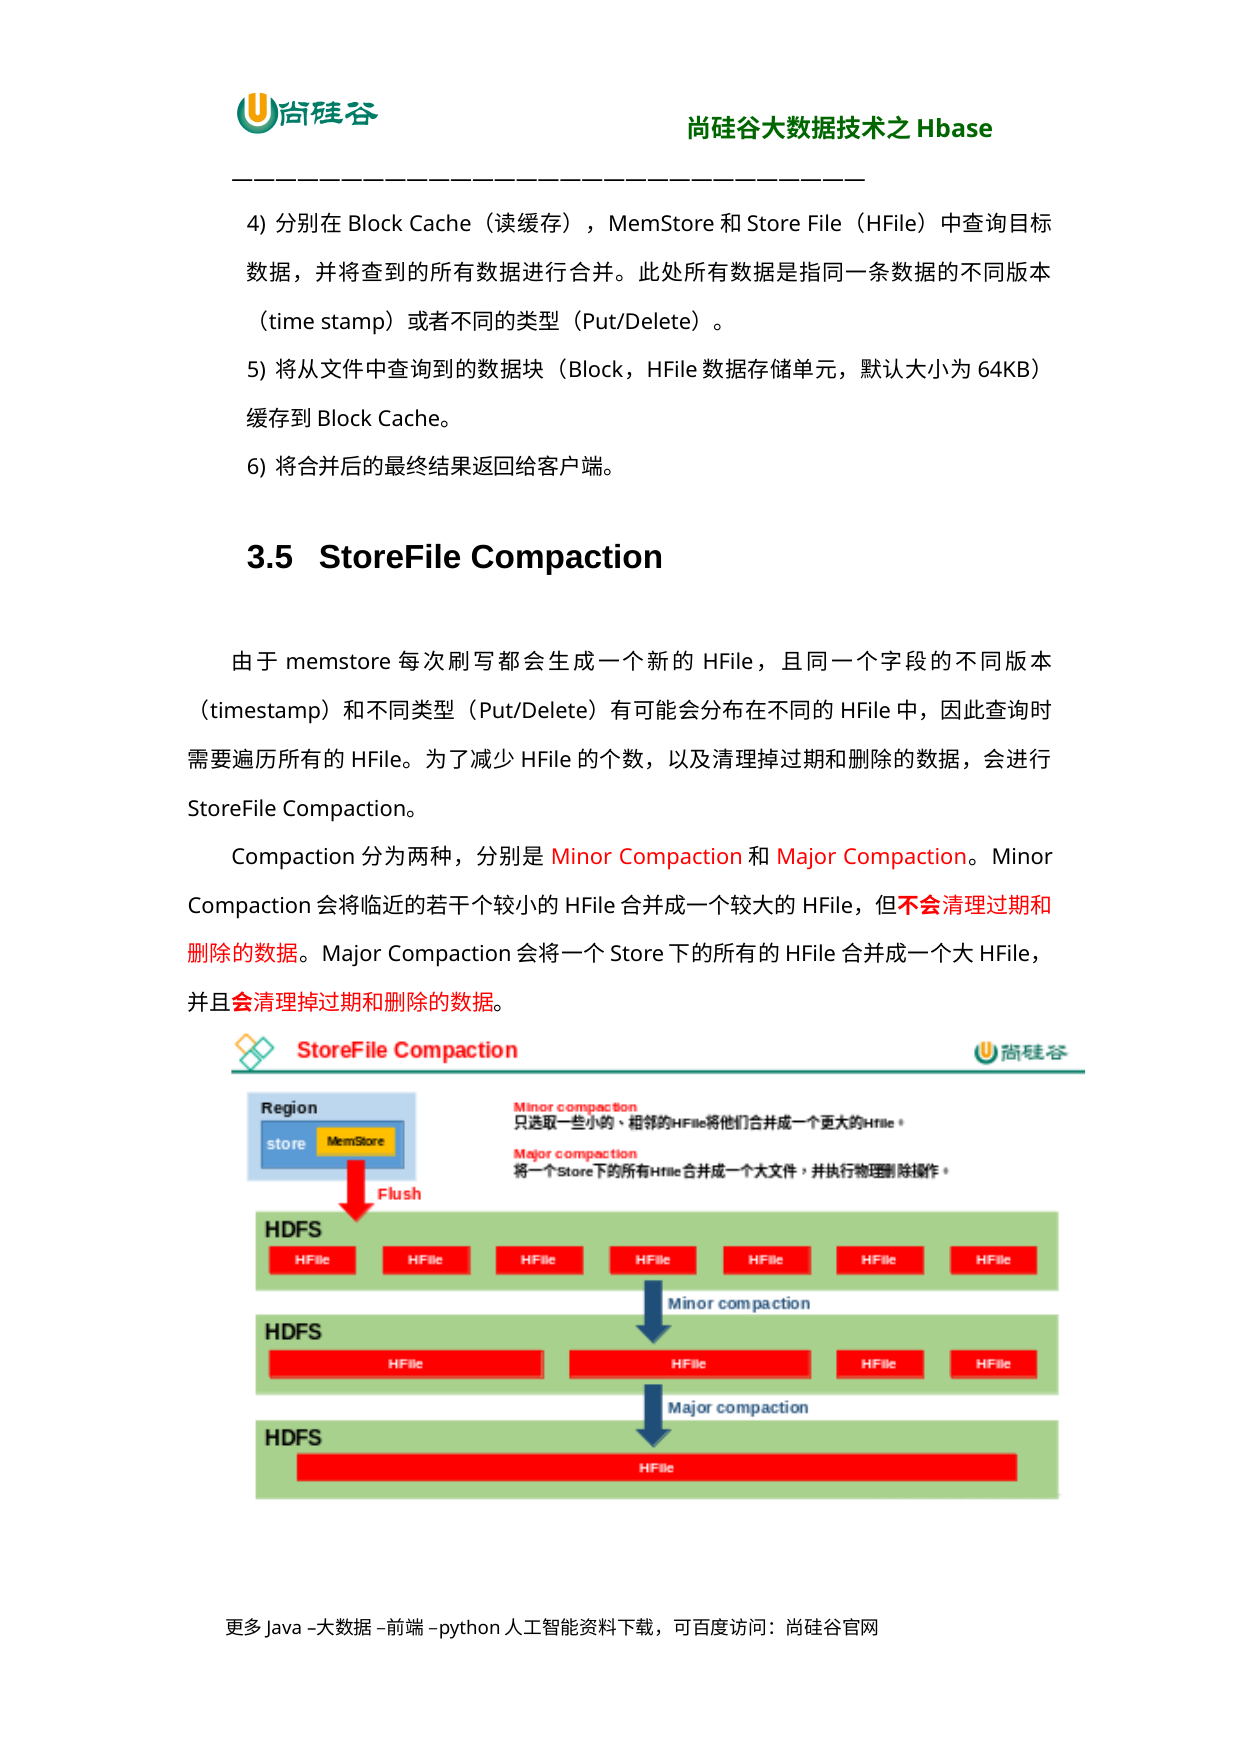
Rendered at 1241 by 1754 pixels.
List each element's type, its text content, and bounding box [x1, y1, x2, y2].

text 分别在Block Cache（读缓存），MemStore和Store File（HFile）中查询目标数据，并将查到的所有数据进行合并。此处所有数据是指同一条数据的不同版本（time stamp）或者不同的类型（Put/Delete）。 [247, 206, 1053, 336]
text 将合并后的最终结果返回给客户端。 [247, 449, 1053, 481]
picture [231, 88, 382, 138]
text Compaction分为两种，分别是Minor Compaction和Major Compaction。Minor Compaction会将临近的若干个较小的HFile合并成一个较大的HFile，但不会清理过期和删除的数据。Major Compaction会将一个Store下的所有的HFile合并成一个大HFile，并且会清理掉过期和删除的数据。 [187, 838, 1053, 1017]
subtitle StoreFile Compaction [247, 524, 1053, 589]
text 由于memstore每次刷写都会生成一个新的HFile，且同一个字段的不同版本（timestamp）和不同类型（Put/Delete）有可能会分布在不同的HFile中，因此查询时需要遍历所有的HFile。为了减少HFile的个数，以及清理掉过期和删除的数据，会进行StoreFile Compaction。 [187, 644, 1053, 823]
text 将从文件中查询到的数据块（Block，HFile数据存储单元，默认大小为64KB）缓存到Block Cache。 [247, 352, 1053, 433]
